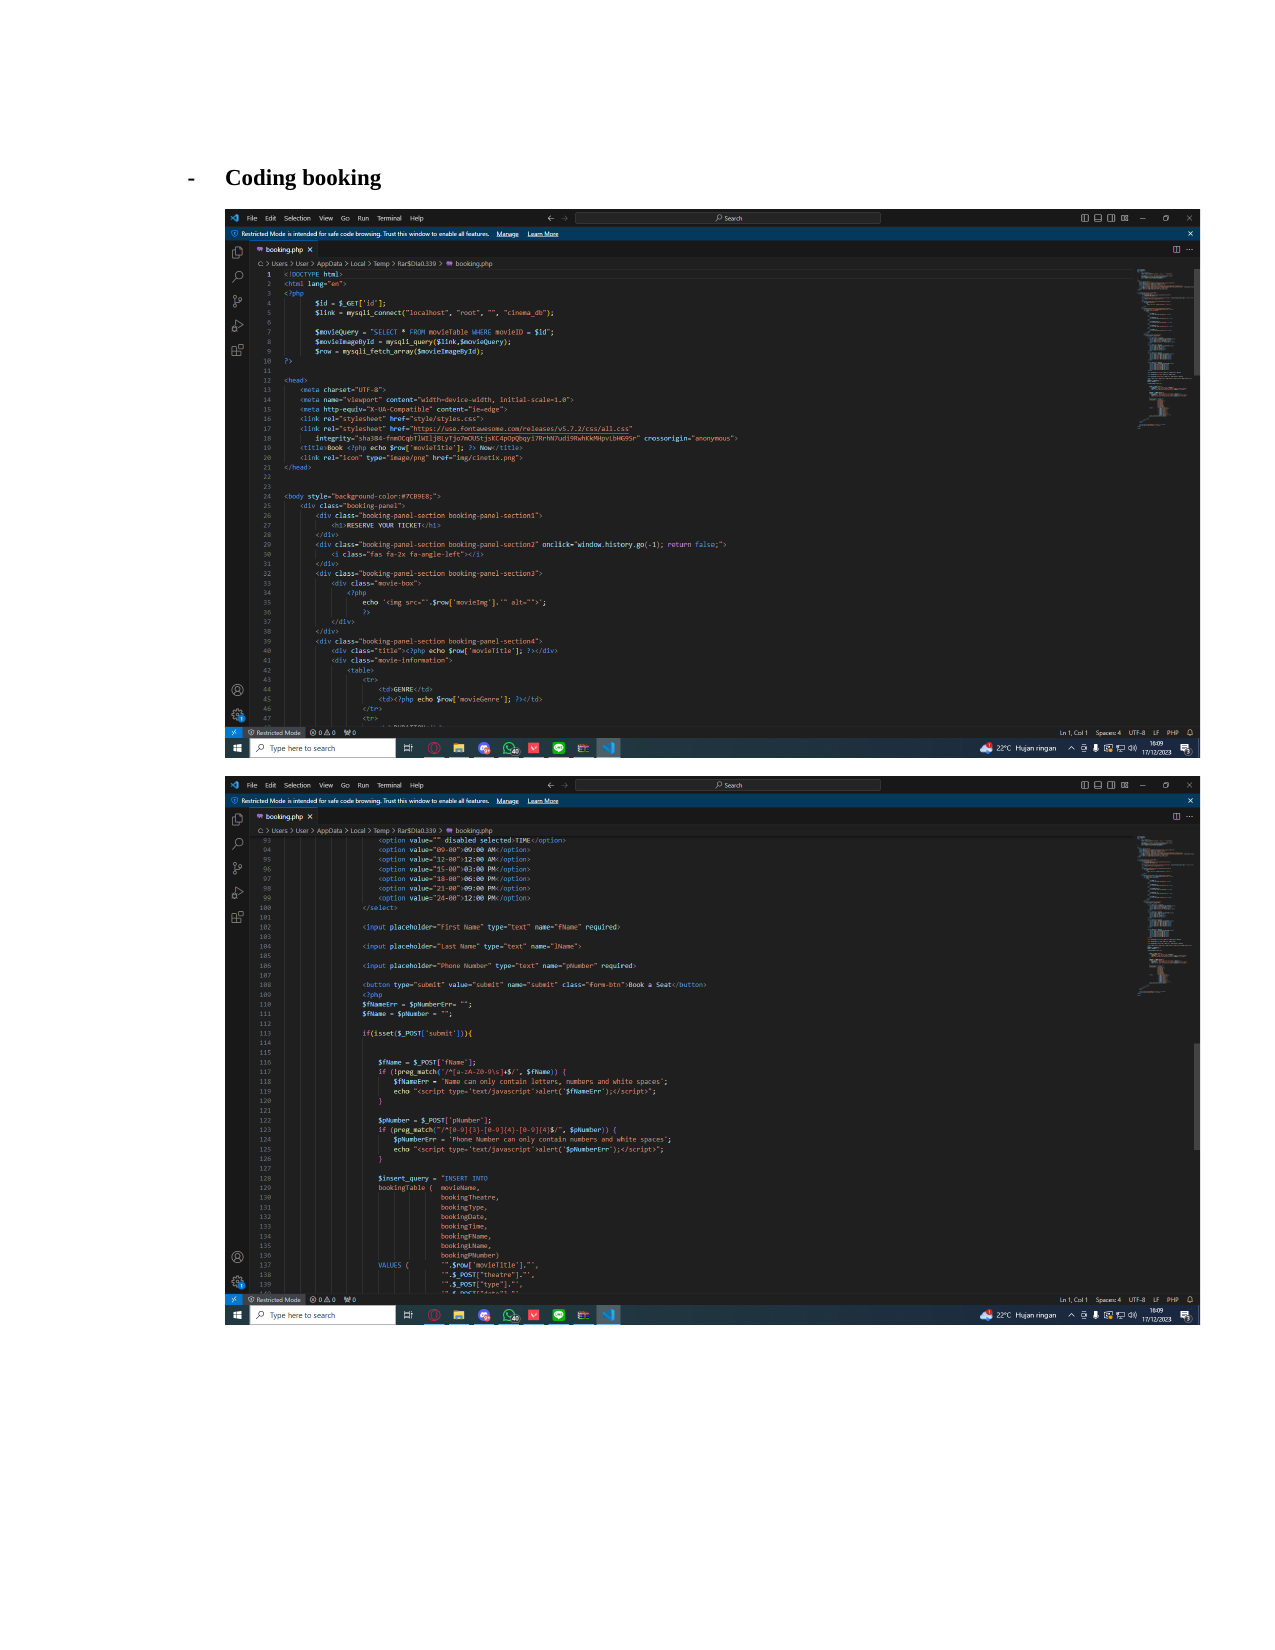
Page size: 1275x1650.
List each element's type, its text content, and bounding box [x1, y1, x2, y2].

picture [225, 776, 1200, 1325]
picture [225, 209, 1200, 758]
list Coding booking [187, 164, 1125, 191]
